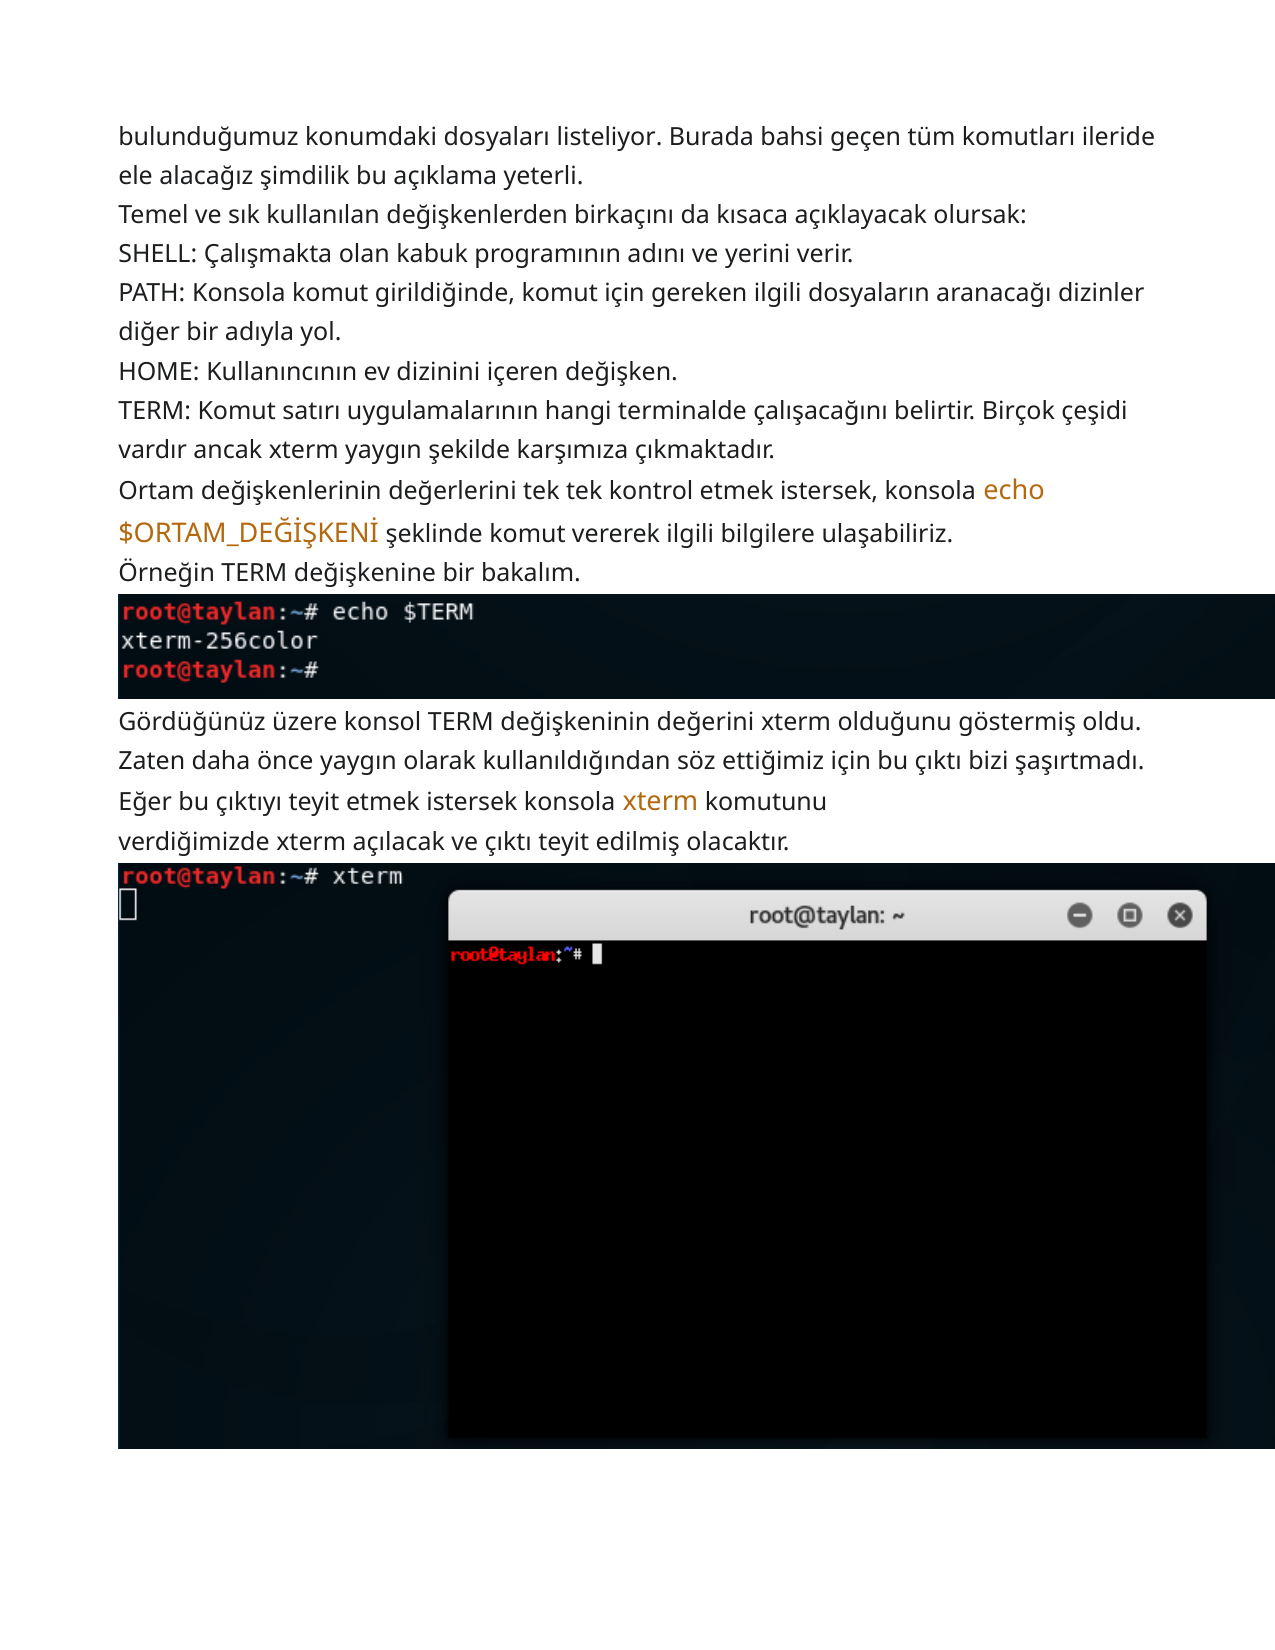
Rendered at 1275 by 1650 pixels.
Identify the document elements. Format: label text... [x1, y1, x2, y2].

picture [118, 863, 1275, 1449]
text Gördüğünüz üzere konsol TERM değişkeninin değerini xterm olduğunu göstermiş oldu. Zaten daha önce yaygın olarak kullanıldığından söz ettiğimiz için bu çıktı bizi şaşırtmadı. Eğer bu çıktıyı teyit etmek istersek konsola xterm komutunu verdiğimizde xterm açılacak ve çıktı teyit edilmiş olacaktır. [118, 703, 1157, 858]
text Ortam değişkenlerinin değerlerini tek tek kontrol etmek istersek, konsola echo $ORTAM_DEĞİŞKENİ şeklinde komut vererek ilgili bilgilere ulaşabiliriz. Örneğin TERM değişkenine bir bakalım. [118, 471, 1157, 589]
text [118, 118, 1157, 191]
text TERM: Komut satırı uygulamalarının hangi terminalde çalışacağını belirtir. Birçok çeşidi vardır ancak xterm yaygın şekilde karşımıza çıkmaktadır. [118, 392, 1157, 466]
text HOME: Kullanıncının ev dizinini içeren değişken. [118, 353, 1157, 387]
picture [118, 594, 1275, 699]
text SHELL: Çalışmakta olan kabuk programının adını ve yerini verir. [118, 236, 1157, 270]
text PATH: Konsola komut girildiğinde, komut için gereken ilgili dosyaların aranacağı dizinler diğer bir adıyla yol. [118, 275, 1157, 348]
text Temel ve sık kullanılan değişkenlerden birkaçını da kısaca açıklayacak olursak: [118, 196, 1157, 231]
